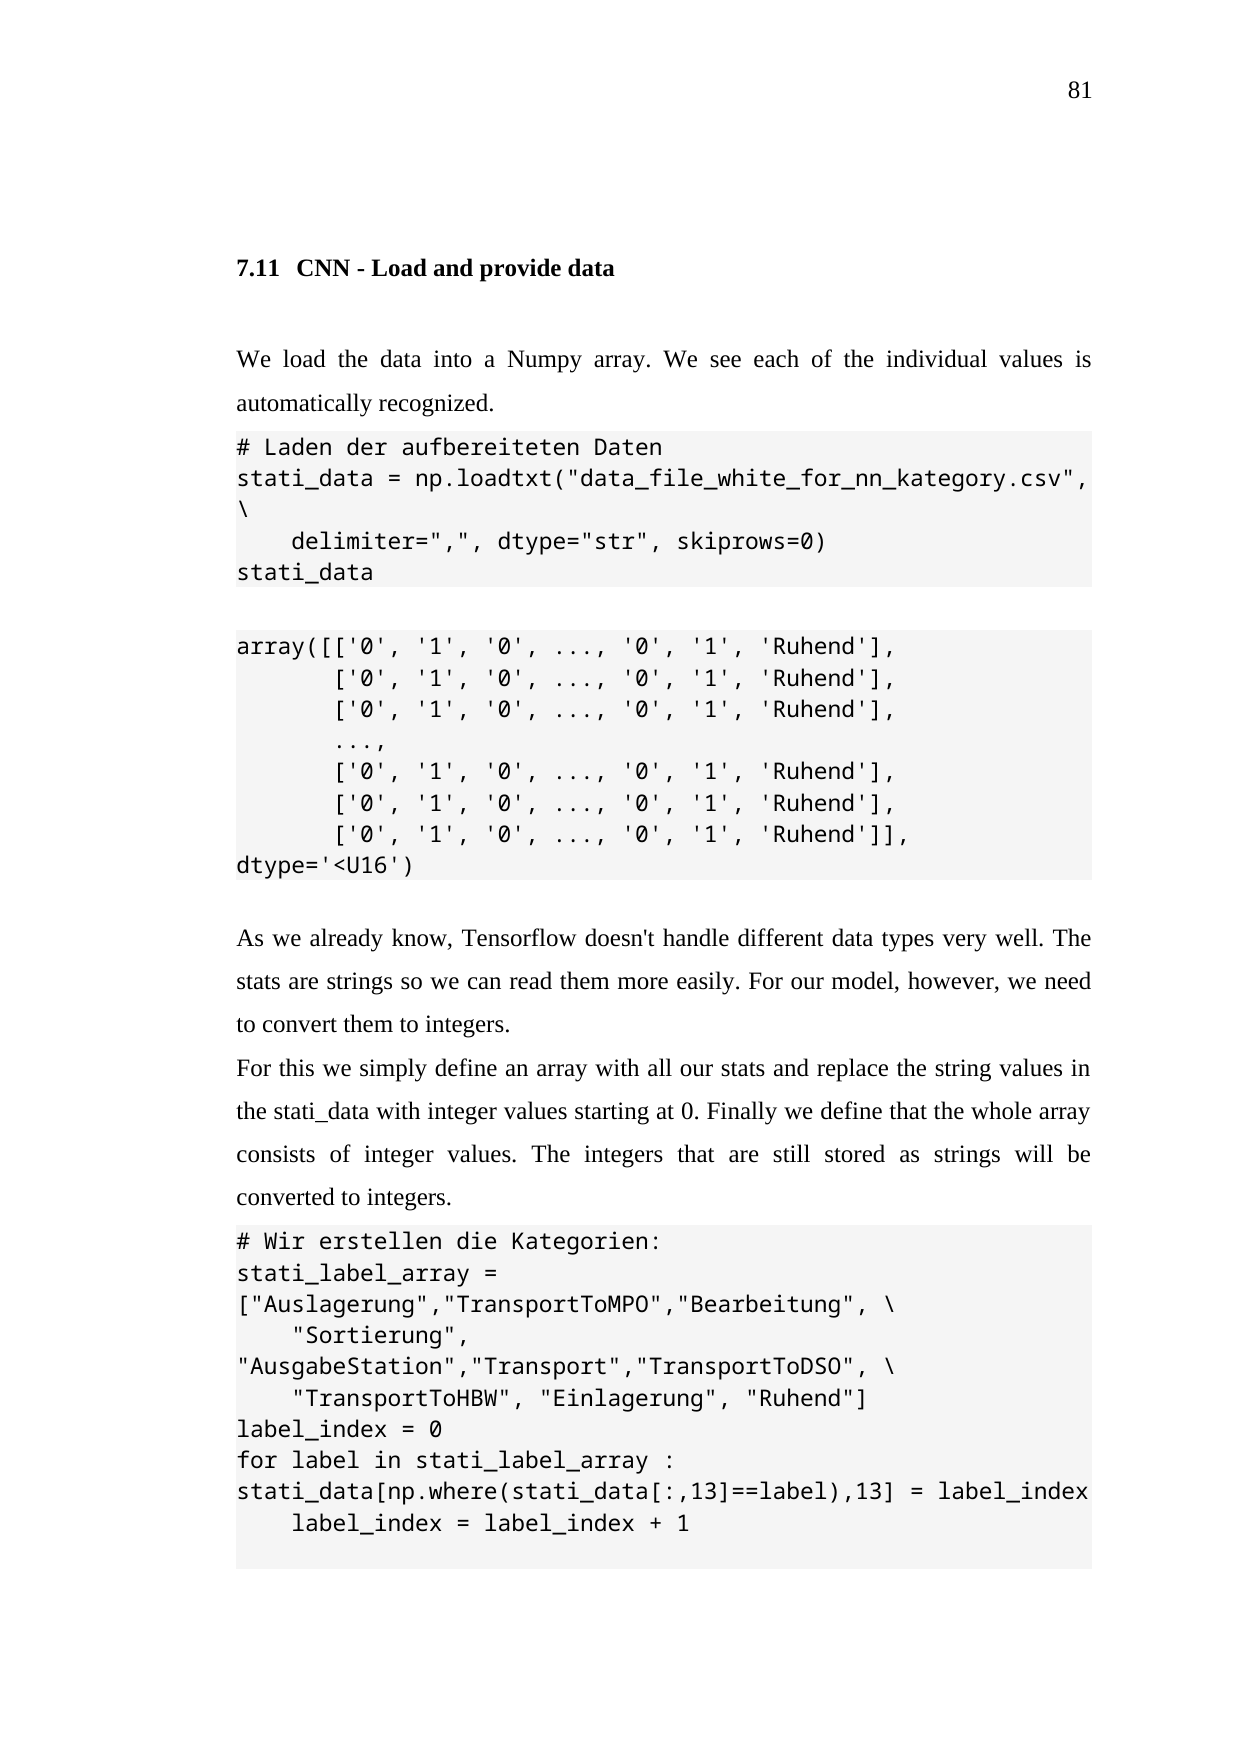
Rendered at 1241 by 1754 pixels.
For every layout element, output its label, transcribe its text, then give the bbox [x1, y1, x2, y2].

text ..., [236, 724, 1092, 755]
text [236, 1225, 1092, 1569]
text ['0', '1', '0', ..., '0', '1', 'Ruhend'], [236, 693, 1092, 724]
text ['0', '1', '0', ..., '0', '1', 'Ruhend'], [236, 755, 1092, 786]
text ['0', '1', '0', ..., '0', '1', 'Ruhend'], [236, 786, 1092, 818]
subtitle CNN - Load and provide data [236, 253, 1092, 282]
text ['0', '1', '0', ..., '0', '1', 'Ruhend'], [236, 661, 1092, 693]
text ['0', '1', '0', ..., '0', '1', 'Ruhend']], dtype='<U16') [236, 818, 1092, 880]
text array([['0', '1', '0', ..., '0', '1', 'Ruhend'], [236, 630, 1092, 661]
text As we already know, Tensorflow doesn't handle different data types very well. The stats are strings so we can read them more easily. For our model, however, we need to convert them to integers. [236, 923, 1092, 1038]
text For this we simply define an array with all our stats and replace the string values in the stati_data with integer values starting at 0. Finally we define that the whole array consists of integer values. The integers that are still stored as strings will be converted to integers. [236, 1053, 1092, 1211]
text We load the data into a Numpy array. We see each of the individual values is automatically recognized. [236, 344, 1092, 416]
text # Laden der aufbereiteten Daten stati_data = np.loadtxt("data_file_white_for_nn_kategory.csv", \ delimiter=",", dtype="str", skiprows=0) stati_data [236, 431, 1092, 587]
